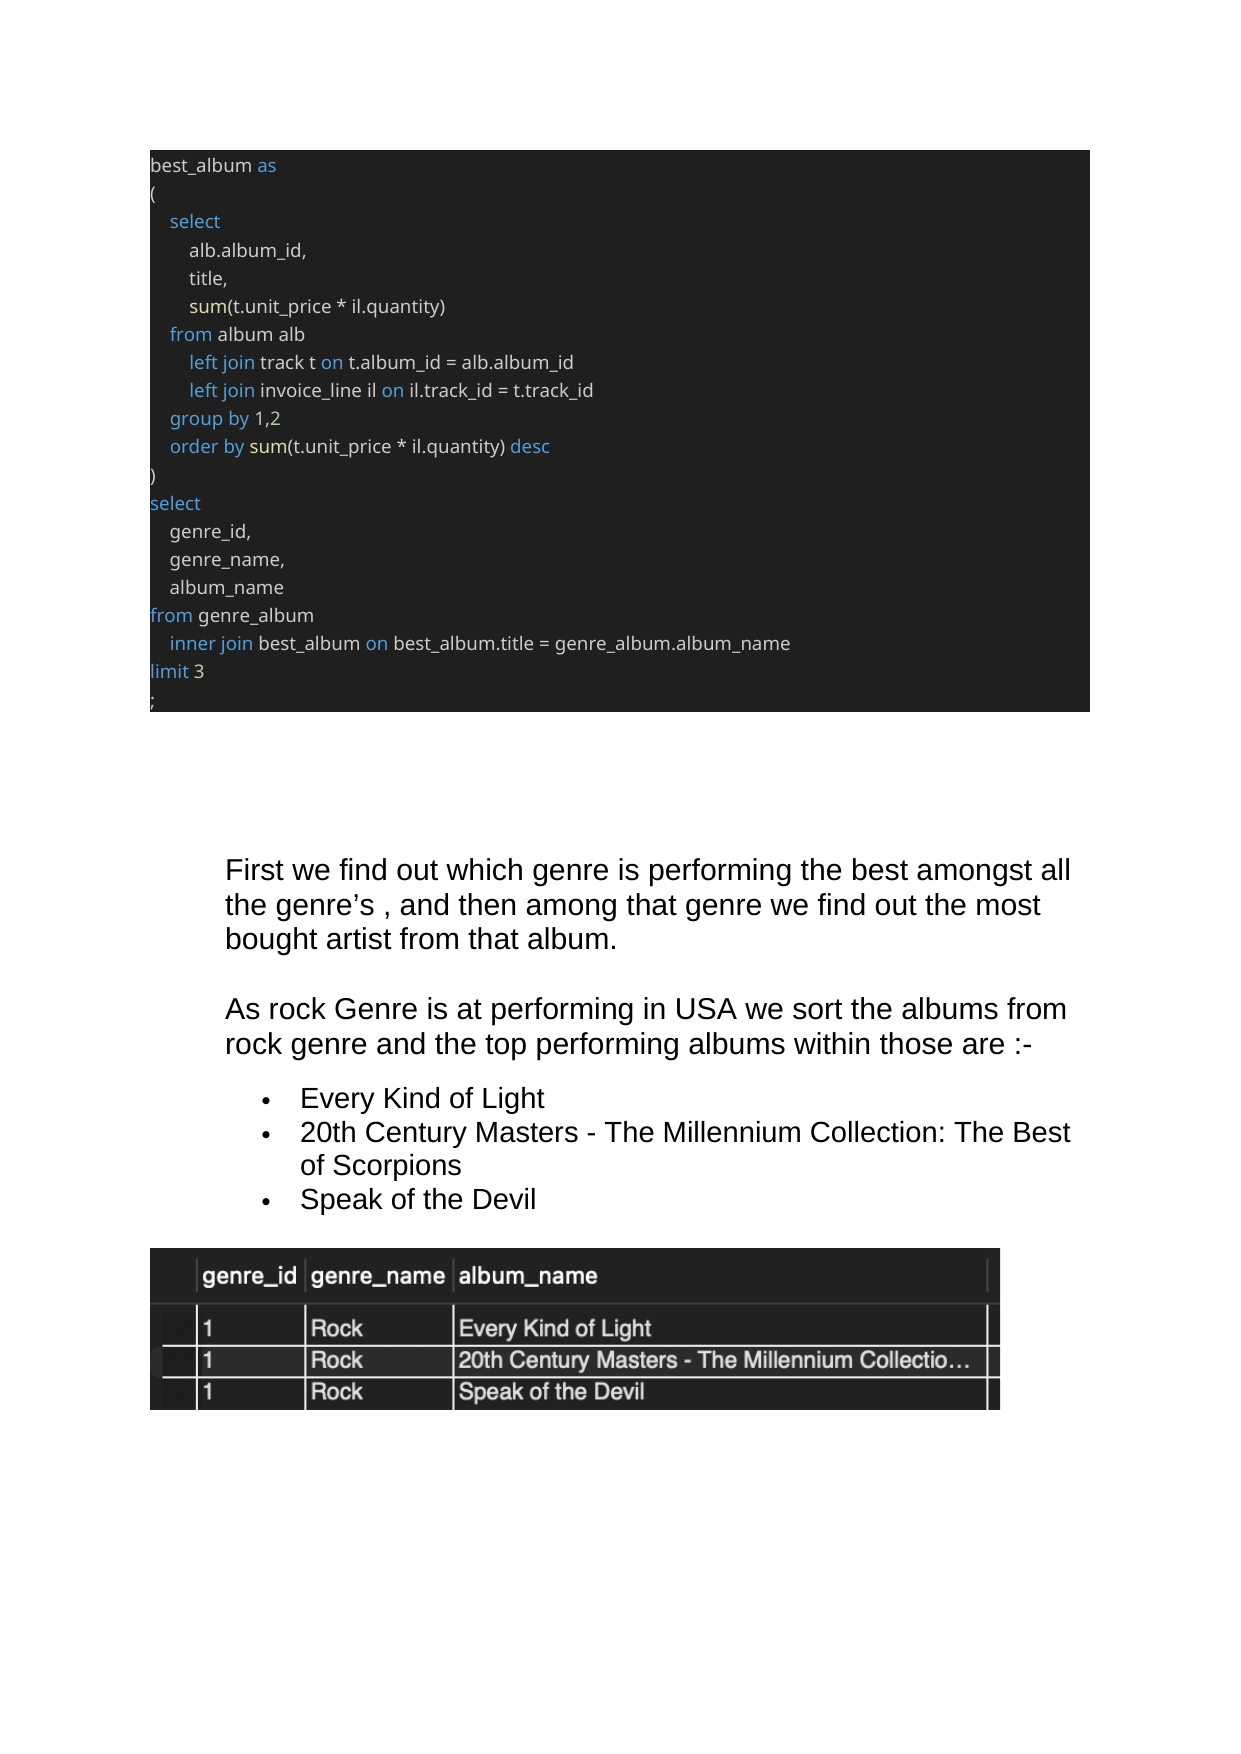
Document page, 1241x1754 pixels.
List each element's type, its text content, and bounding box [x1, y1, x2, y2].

text best_album as [150, 150, 1090, 178]
text ) [150, 459, 1090, 487]
list Every Kind of Light [262, 1081, 1090, 1115]
text sum(t.unit_price * il.quantity) [150, 291, 1090, 319]
text album_name [150, 572, 1090, 600]
text alb.album_id, [150, 234, 1090, 262]
text limit 3 [150, 656, 1090, 684]
text left join track t on t.album_id = alb.album_id [150, 347, 1090, 375]
text left join invoice_line il on il.track_id = t.track_id [150, 375, 1090, 403]
text select [150, 206, 1090, 234]
list 20th Century Masters - The Millennium Collection: The Best of Scorpions [262, 1115, 1090, 1182]
text inner join best_album on best_album.title = genre_album.album_name [150, 628, 1090, 656]
text First we find out which genre is performing the best amongst all the genre’s , and then among that genre we find out the most bought artist from that album. [225, 852, 1090, 956]
text select [150, 487, 1090, 516]
text group by 1,2 [150, 403, 1090, 431]
text order by sum(t.unit_price * il.quantity) desc [150, 431, 1090, 459]
text ; [150, 684, 1090, 712]
picture [150, 1248, 1001, 1410]
text As rock Genre is at performing in USA we sort the albums from rock genre and the top performing albums within those are :- [225, 991, 1090, 1060]
text genre_name, [150, 544, 1090, 572]
text title, [150, 262, 1090, 291]
list Speak of the Devil [262, 1182, 1090, 1215]
text ( [150, 178, 1090, 206]
text genre_id, [150, 516, 1090, 544]
text from genre_album [150, 600, 1090, 628]
text from album alb [150, 319, 1090, 347]
